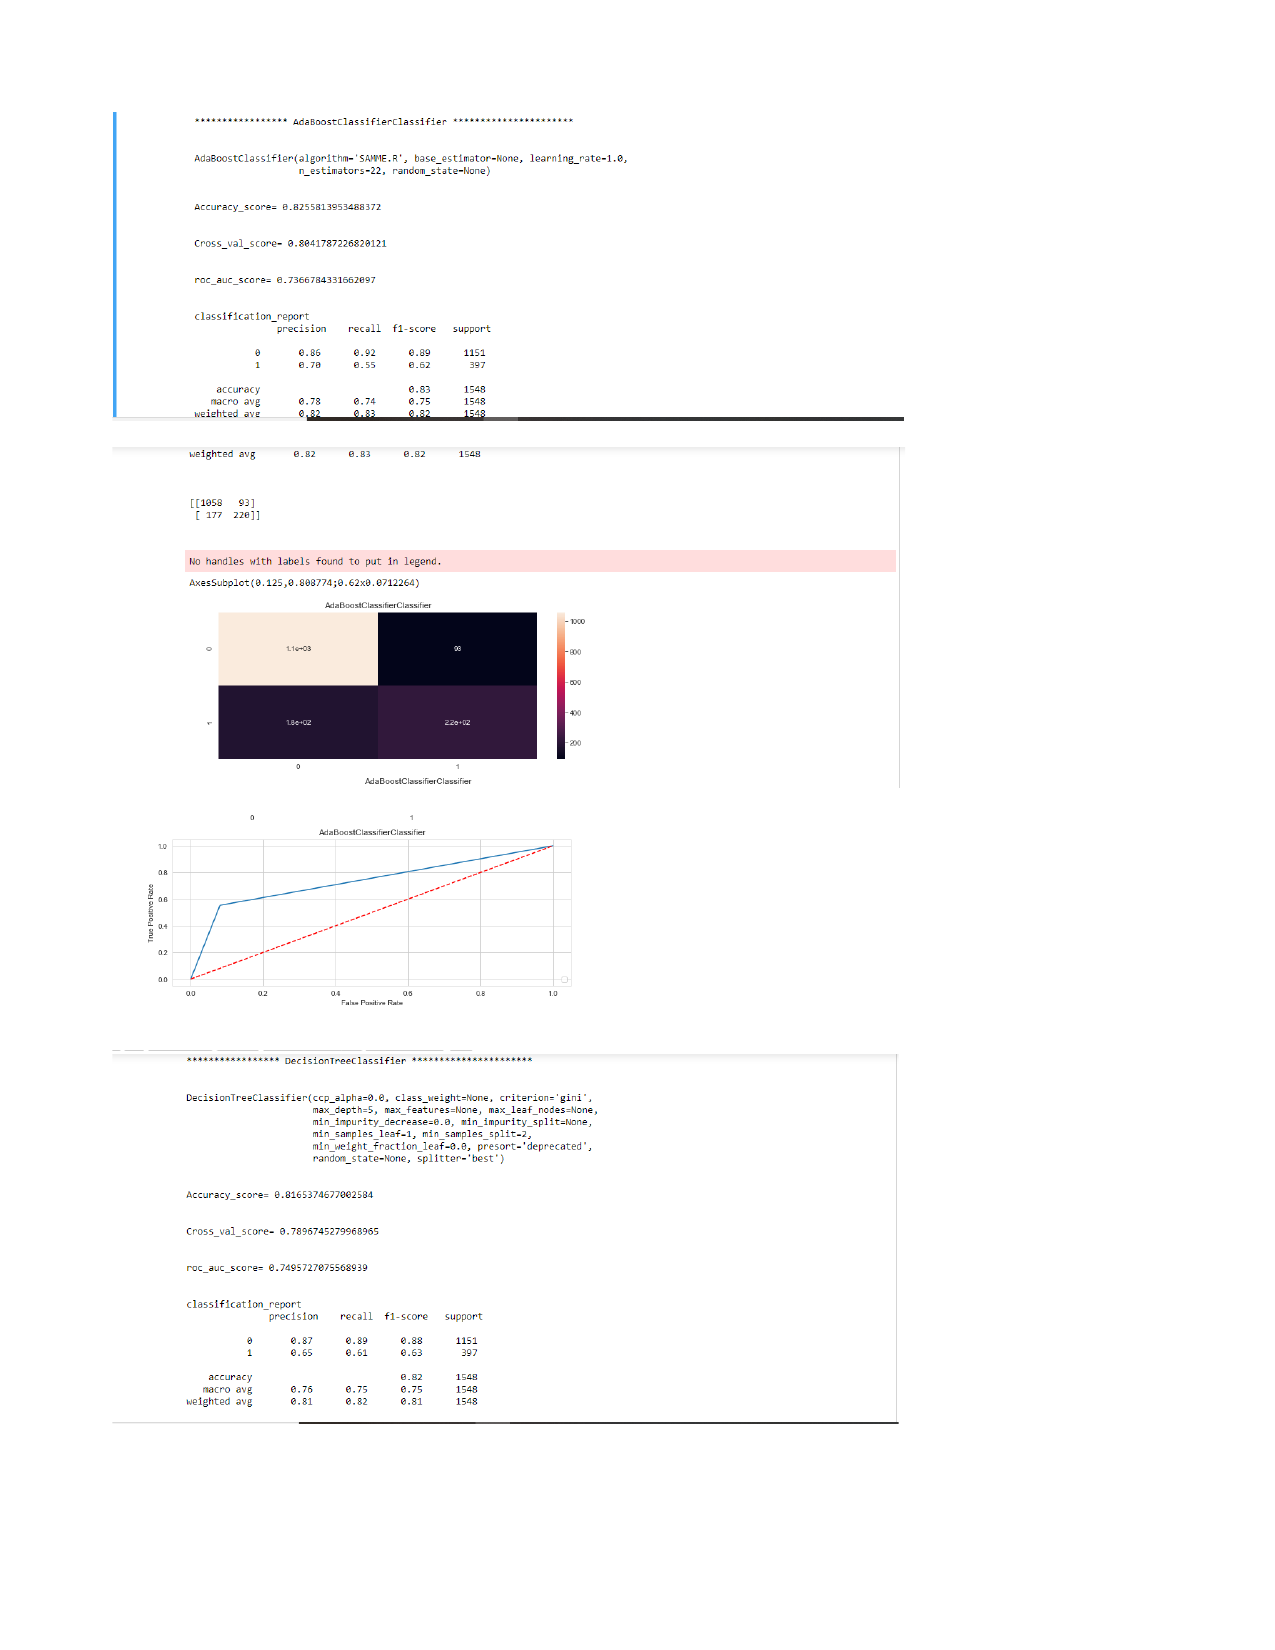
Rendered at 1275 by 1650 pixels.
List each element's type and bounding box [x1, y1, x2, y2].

picture [112, 445, 906, 788]
picture [112, 813, 663, 1026]
picture [112, 1050, 899, 1424]
picture [112, 112, 904, 421]
